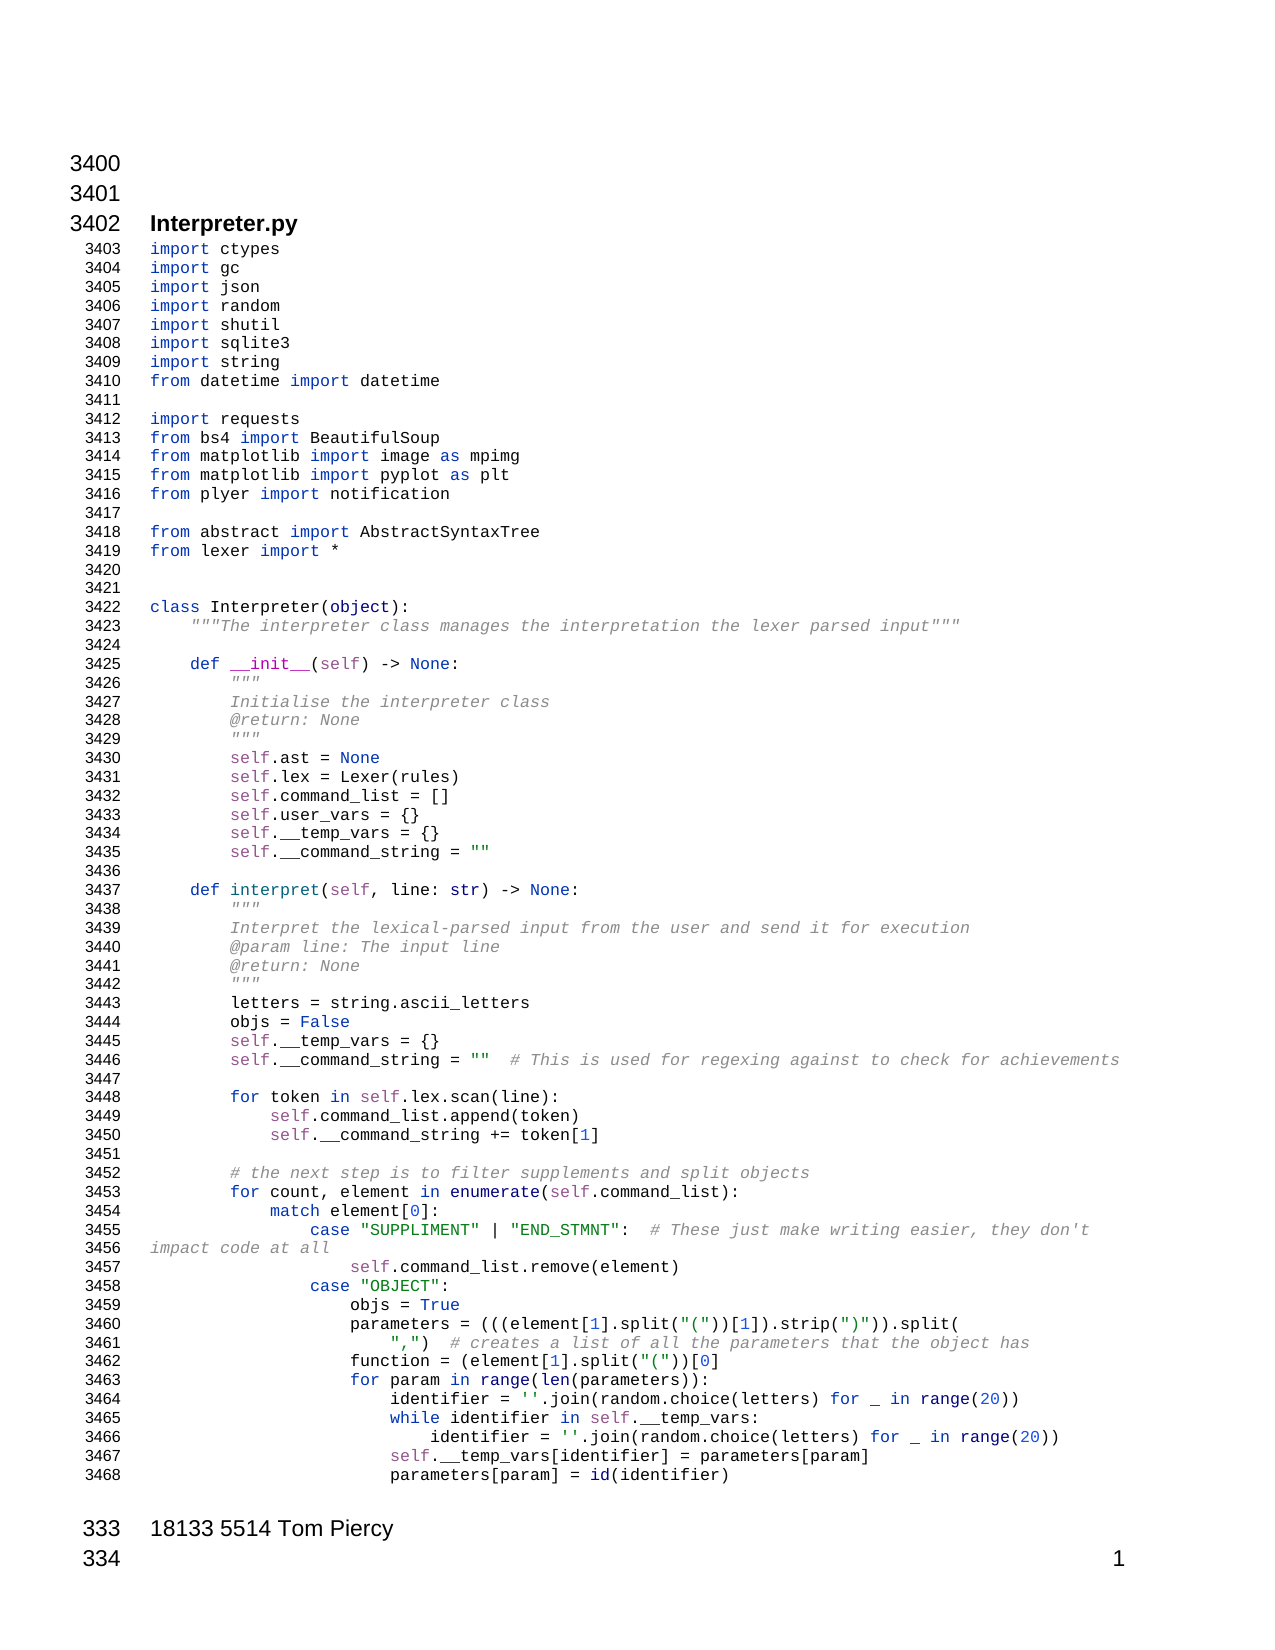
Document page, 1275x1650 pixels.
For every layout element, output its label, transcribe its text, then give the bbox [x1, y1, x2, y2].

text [150, 241, 1125, 1485]
text Interpreter.py [150, 210, 1125, 237]
